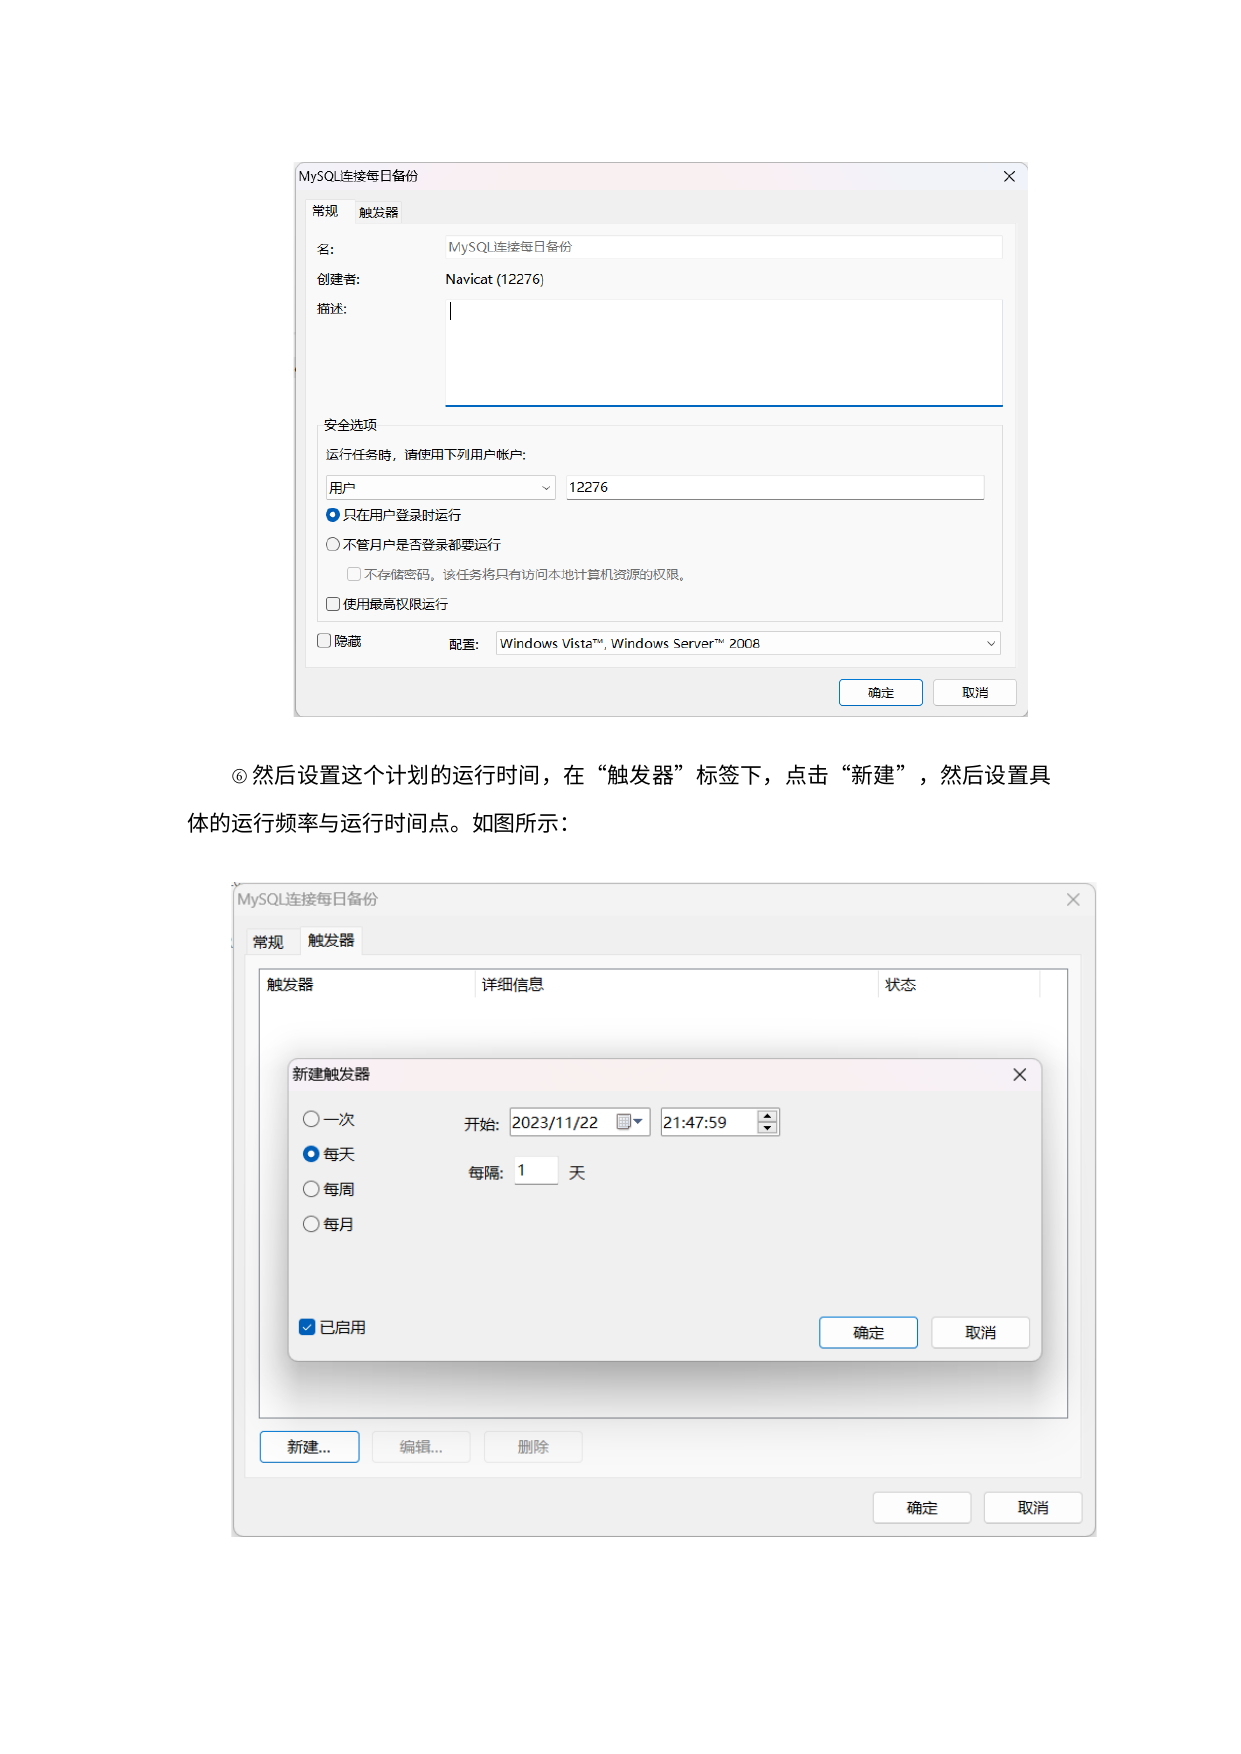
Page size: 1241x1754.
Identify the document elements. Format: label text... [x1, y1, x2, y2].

text ⑥然后设置这个计划的运行时间，在“触发器”标签下，点击“新建”，然后设置具体的运行频率与运行时间点。如图所示： [187, 758, 1053, 838]
picture [293, 162, 1028, 717]
picture [231, 882, 1097, 1537]
